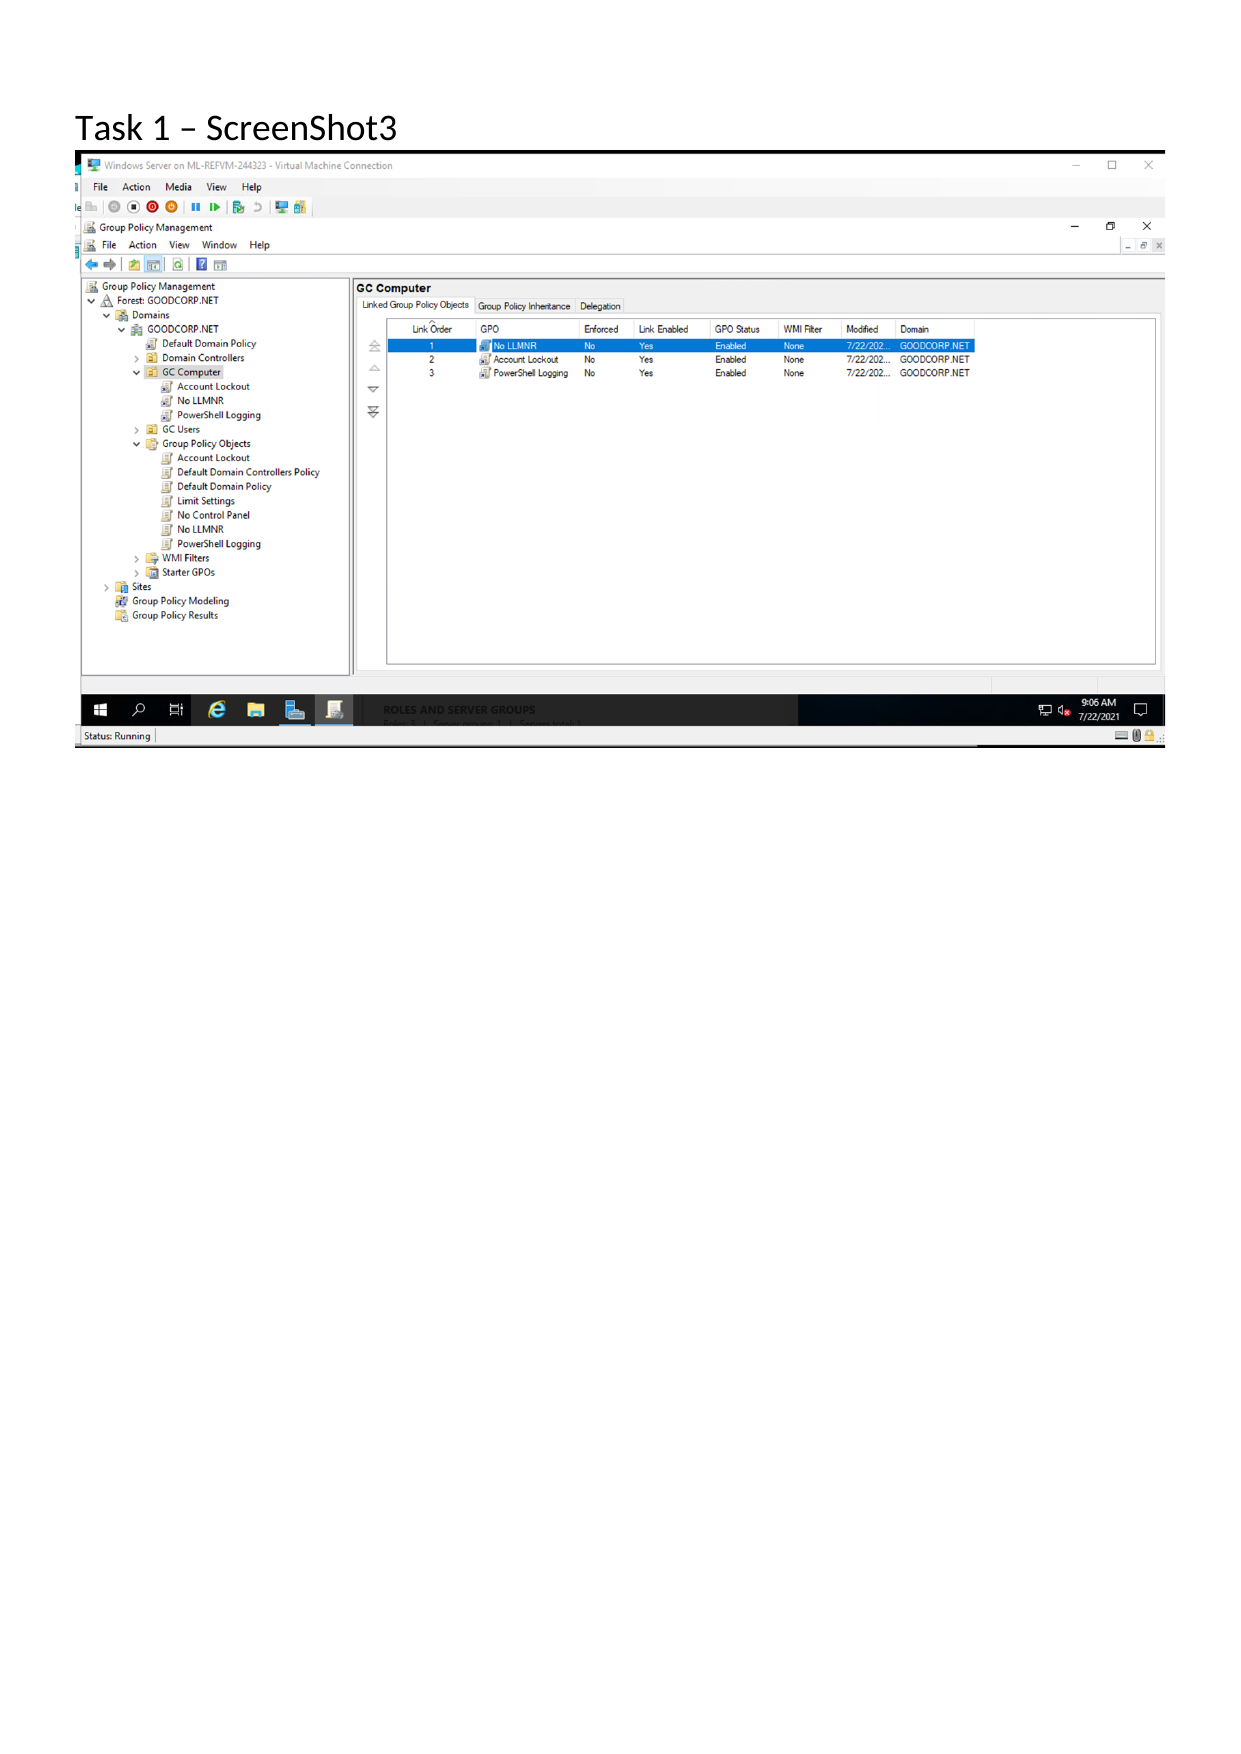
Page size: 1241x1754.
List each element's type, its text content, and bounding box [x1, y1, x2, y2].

picture [75, 150, 1166, 748]
text Task 1 – ScreenShot3 [75, 104, 1165, 150]
